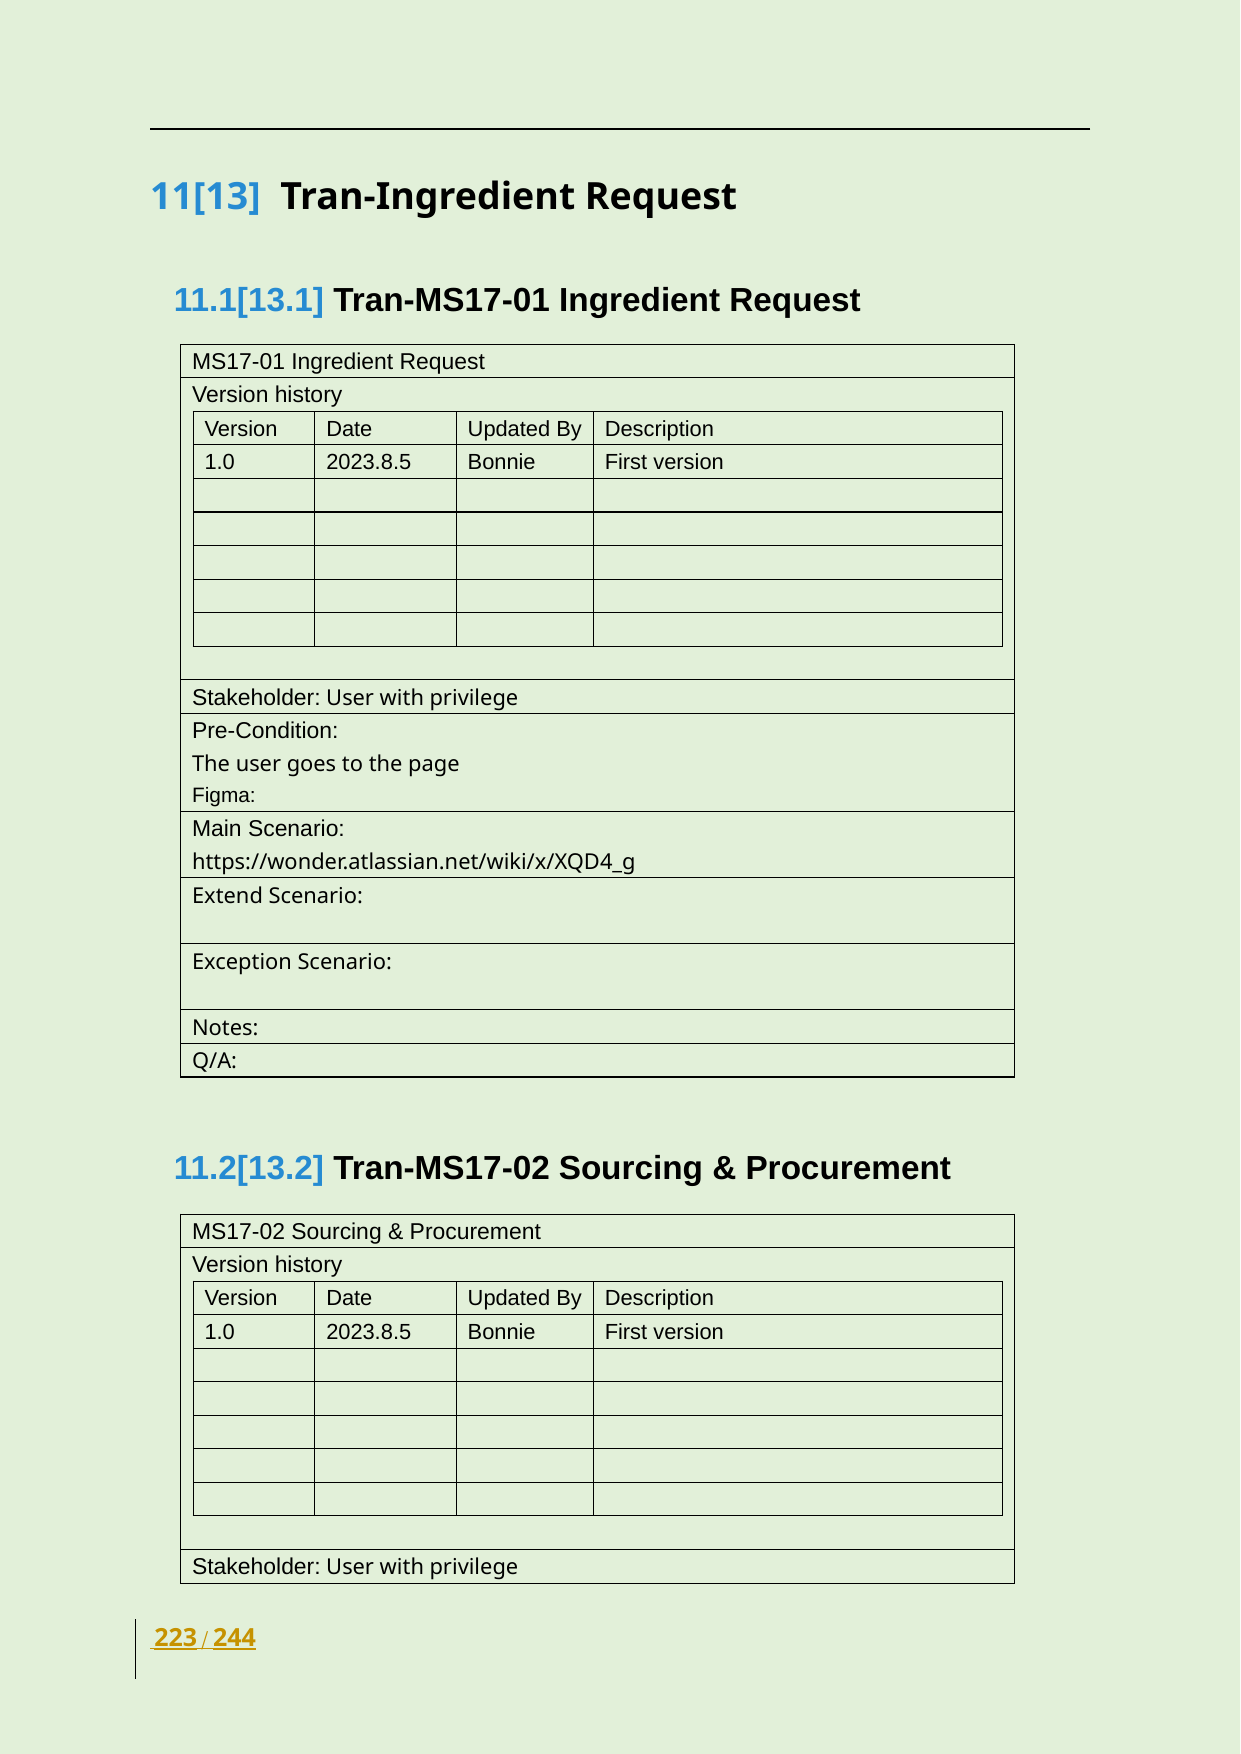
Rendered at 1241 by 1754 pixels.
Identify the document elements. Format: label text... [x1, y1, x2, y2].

table_cell Stakeholder: User with privilege [181, 1550, 1014, 1582]
table_cell Version history [181, 1248, 1014, 1549]
table_cell Exception Scenario: [181, 944, 1014, 1009]
subtitle Tran-MS17-01 Ingredient Request [174, 267, 1090, 332]
subtitle Tran-Ingredient Request [150, 162, 1090, 227]
table_cell Pre-Condition: The user goes to the page Figma: [181, 714, 1014, 811]
table_cell Stakeholder: User with privilege [181, 680, 1014, 713]
table_cell Version history [181, 378, 1014, 679]
table_cell Extend Scenario: [181, 878, 1014, 943]
table_cell Q/A: [181, 1044, 1014, 1076]
table_header MS17-02 Sourcing & Procurement [181, 1215, 1014, 1247]
table_header MS17-01 Ingredient Request [181, 345, 1014, 377]
table_cell Notes: [181, 1010, 1014, 1043]
subtitle Tran-MS17-02 Sourcing & Procurement [174, 1135, 1090, 1200]
table_cell Main Scenario: https://wonder.atlassian.net/wiki/x/XQD4_g [181, 812, 1014, 877]
